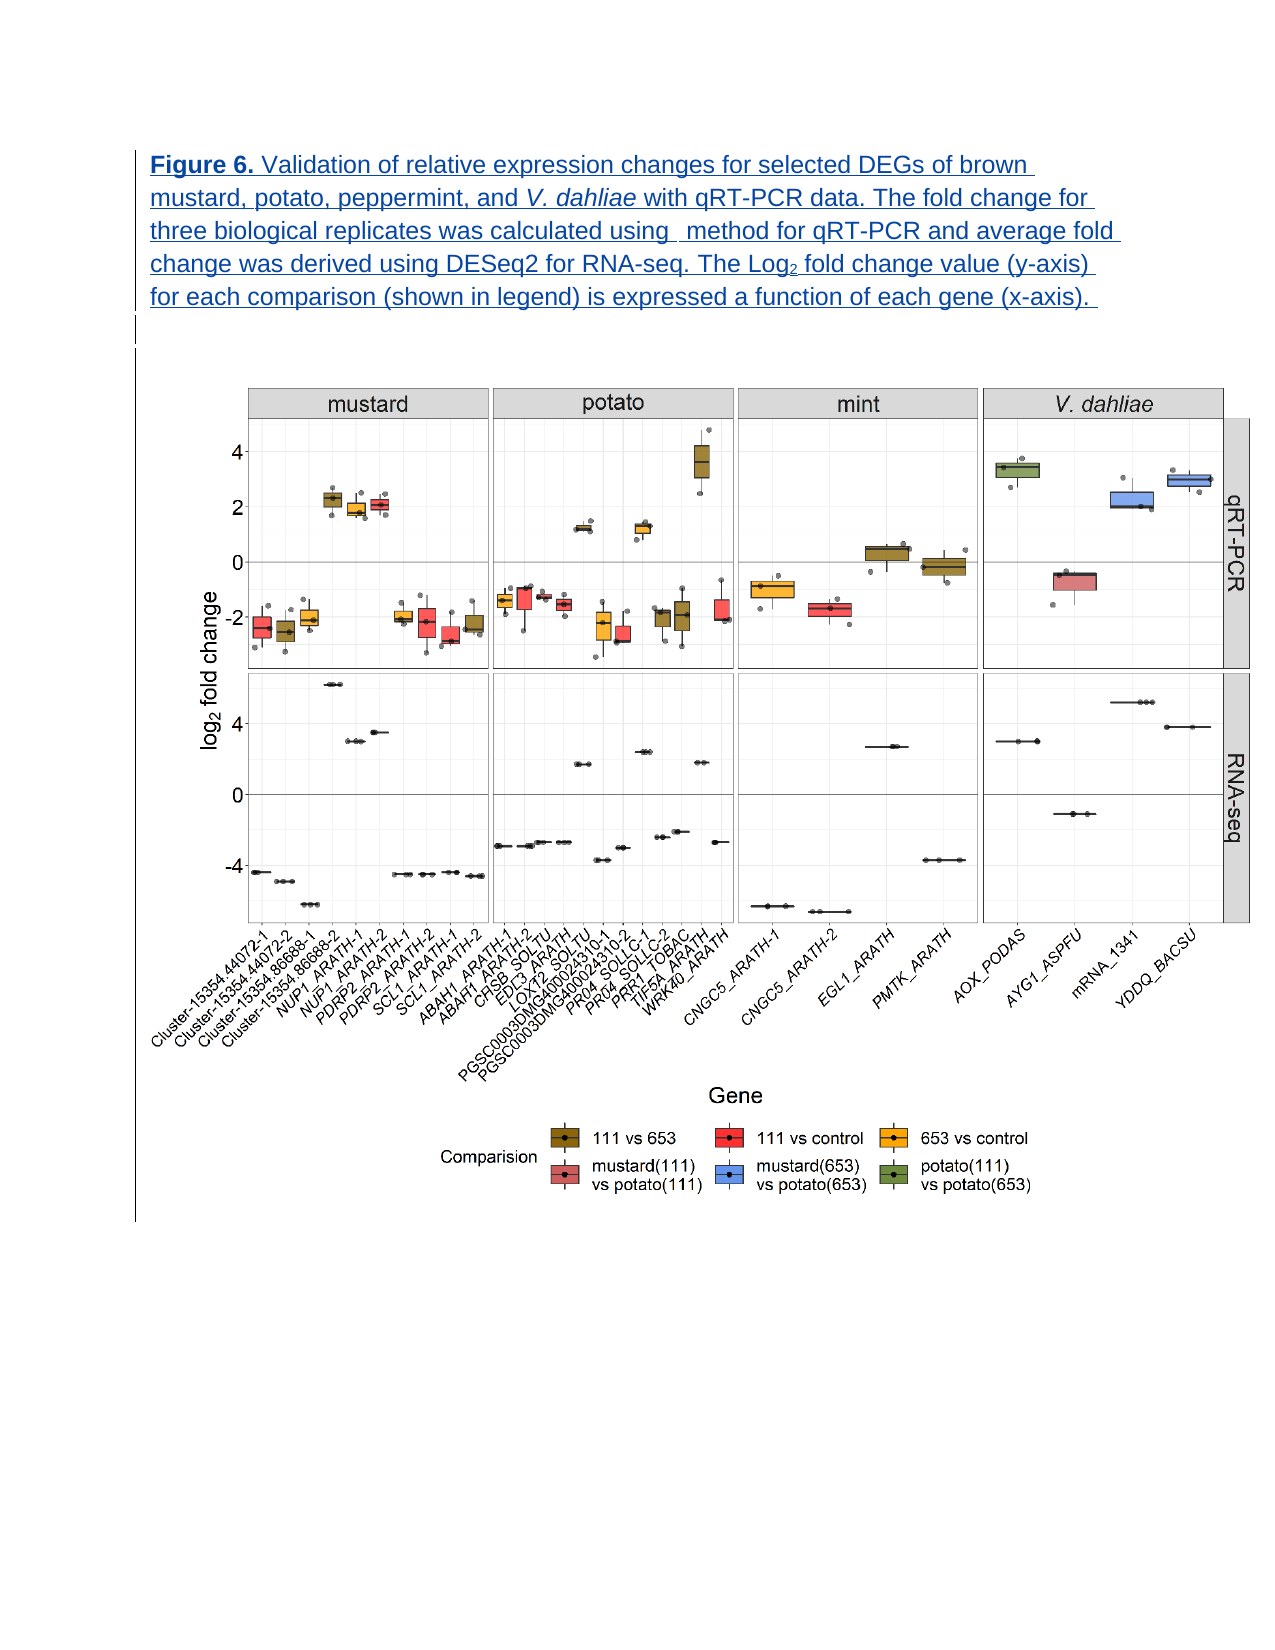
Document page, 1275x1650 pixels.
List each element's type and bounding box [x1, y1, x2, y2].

picture [150, 348, 1273, 1222]
